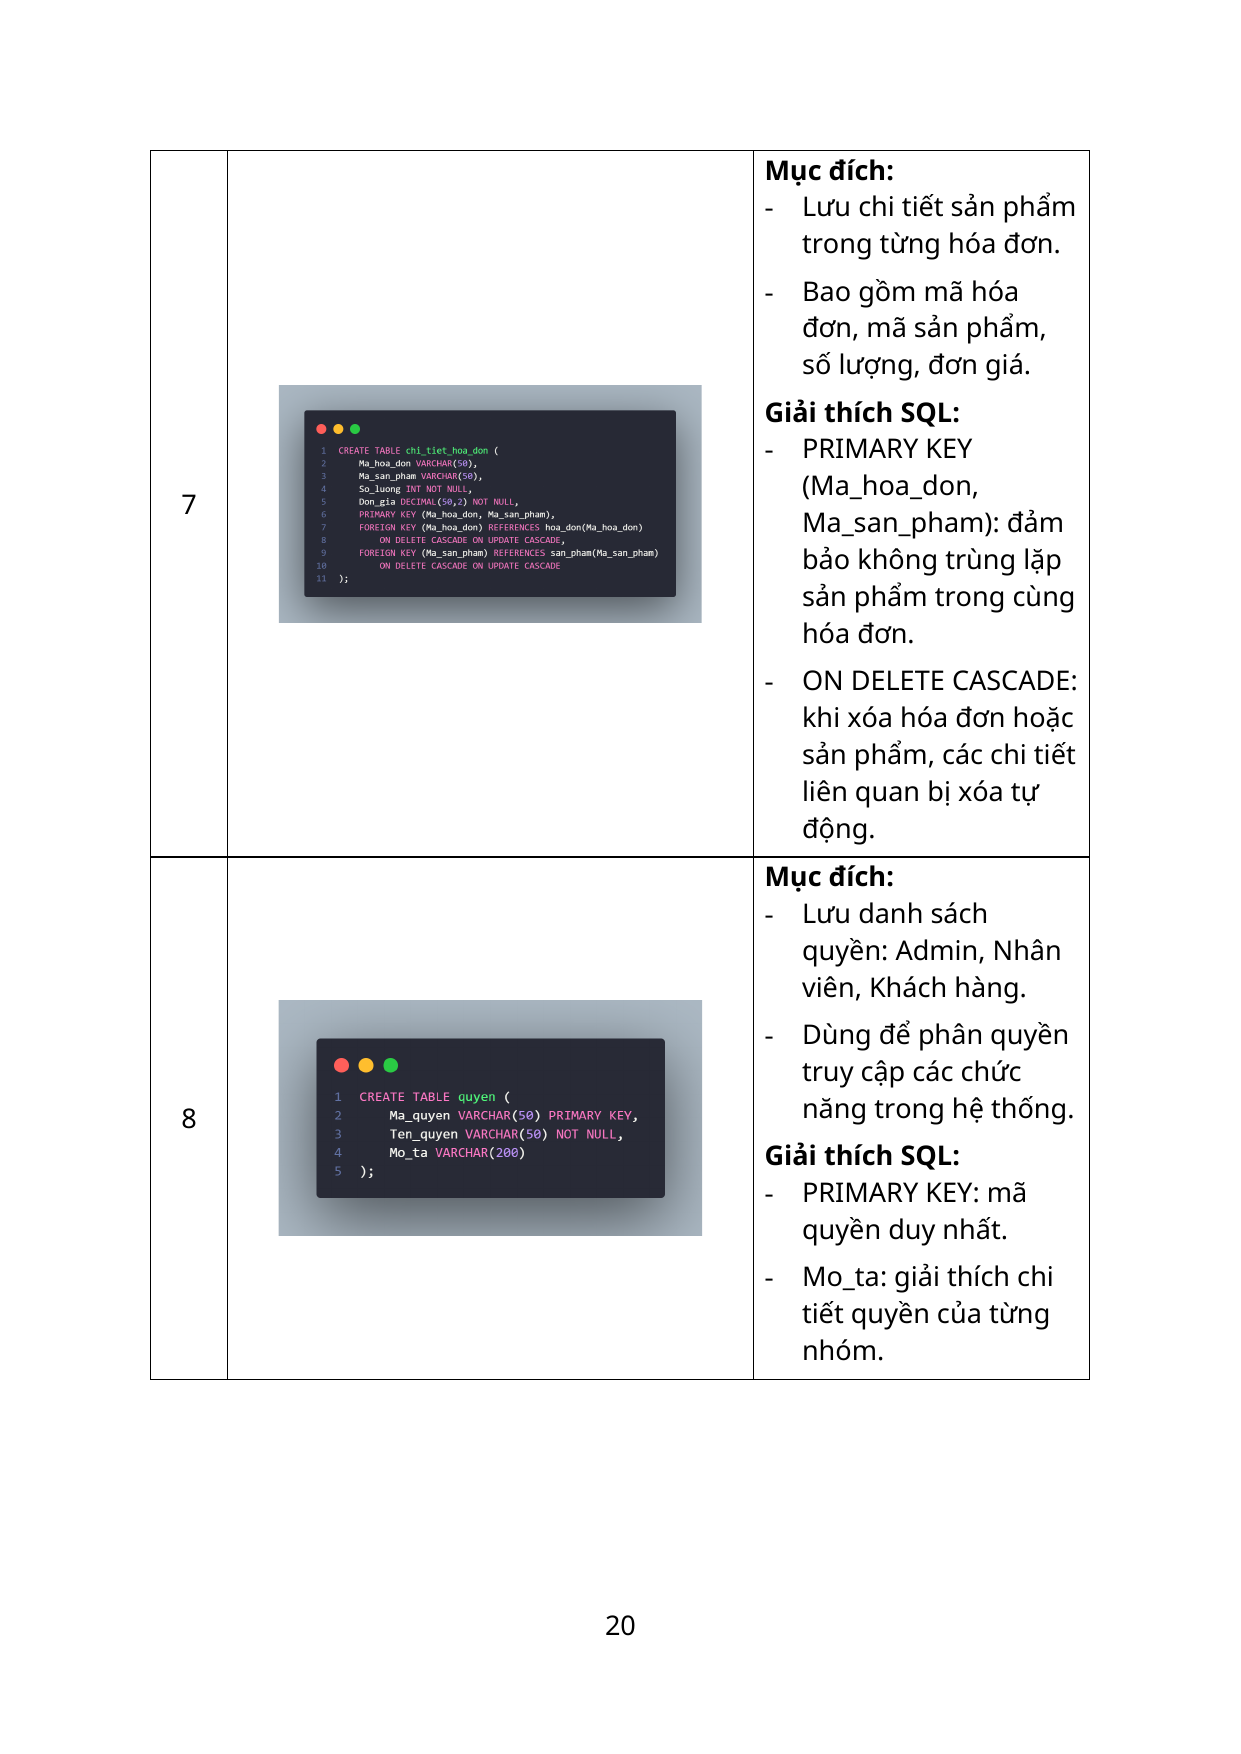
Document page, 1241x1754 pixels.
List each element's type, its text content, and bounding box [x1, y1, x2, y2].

table_cell Mục đích: Lưu danh sách quyền: Admin, Nhân viên, Khách hàng. Dùng để phân quyền truy cập các chức năng trong hệ thống. Giải thích SQL: PRIMARY KEY: mã quyền duy nhất. Mo_ta: giải thích chi tiết quyền của từng nhóm. [754, 858, 1089, 1378]
table_cell [228, 858, 753, 1378]
table_cell Mục đích: Lưu chi tiết sản phẩm trong từng hóa đơn. Bao gồm mã hóa đơn, mã sản phẩm, số lượng, đơn giá. Giải thích SQL: PRIMARY KEY (Ma_hoa_don, Ma_san_pham): đảm bảo không trùng lặp sản phẩm trong cùng hóa đơn. ON DELETE CASCADE: khi xóa hóa đơn hoặc sản phẩm, các chi tiết liên quan bị xóa tự động. [754, 151, 1089, 856]
table_cell [228, 151, 753, 856]
table_cell 8 [151, 858, 227, 1378]
picture [278, 1000, 703, 1236]
table_cell 7 [151, 151, 227, 856]
picture [278, 385, 702, 623]
